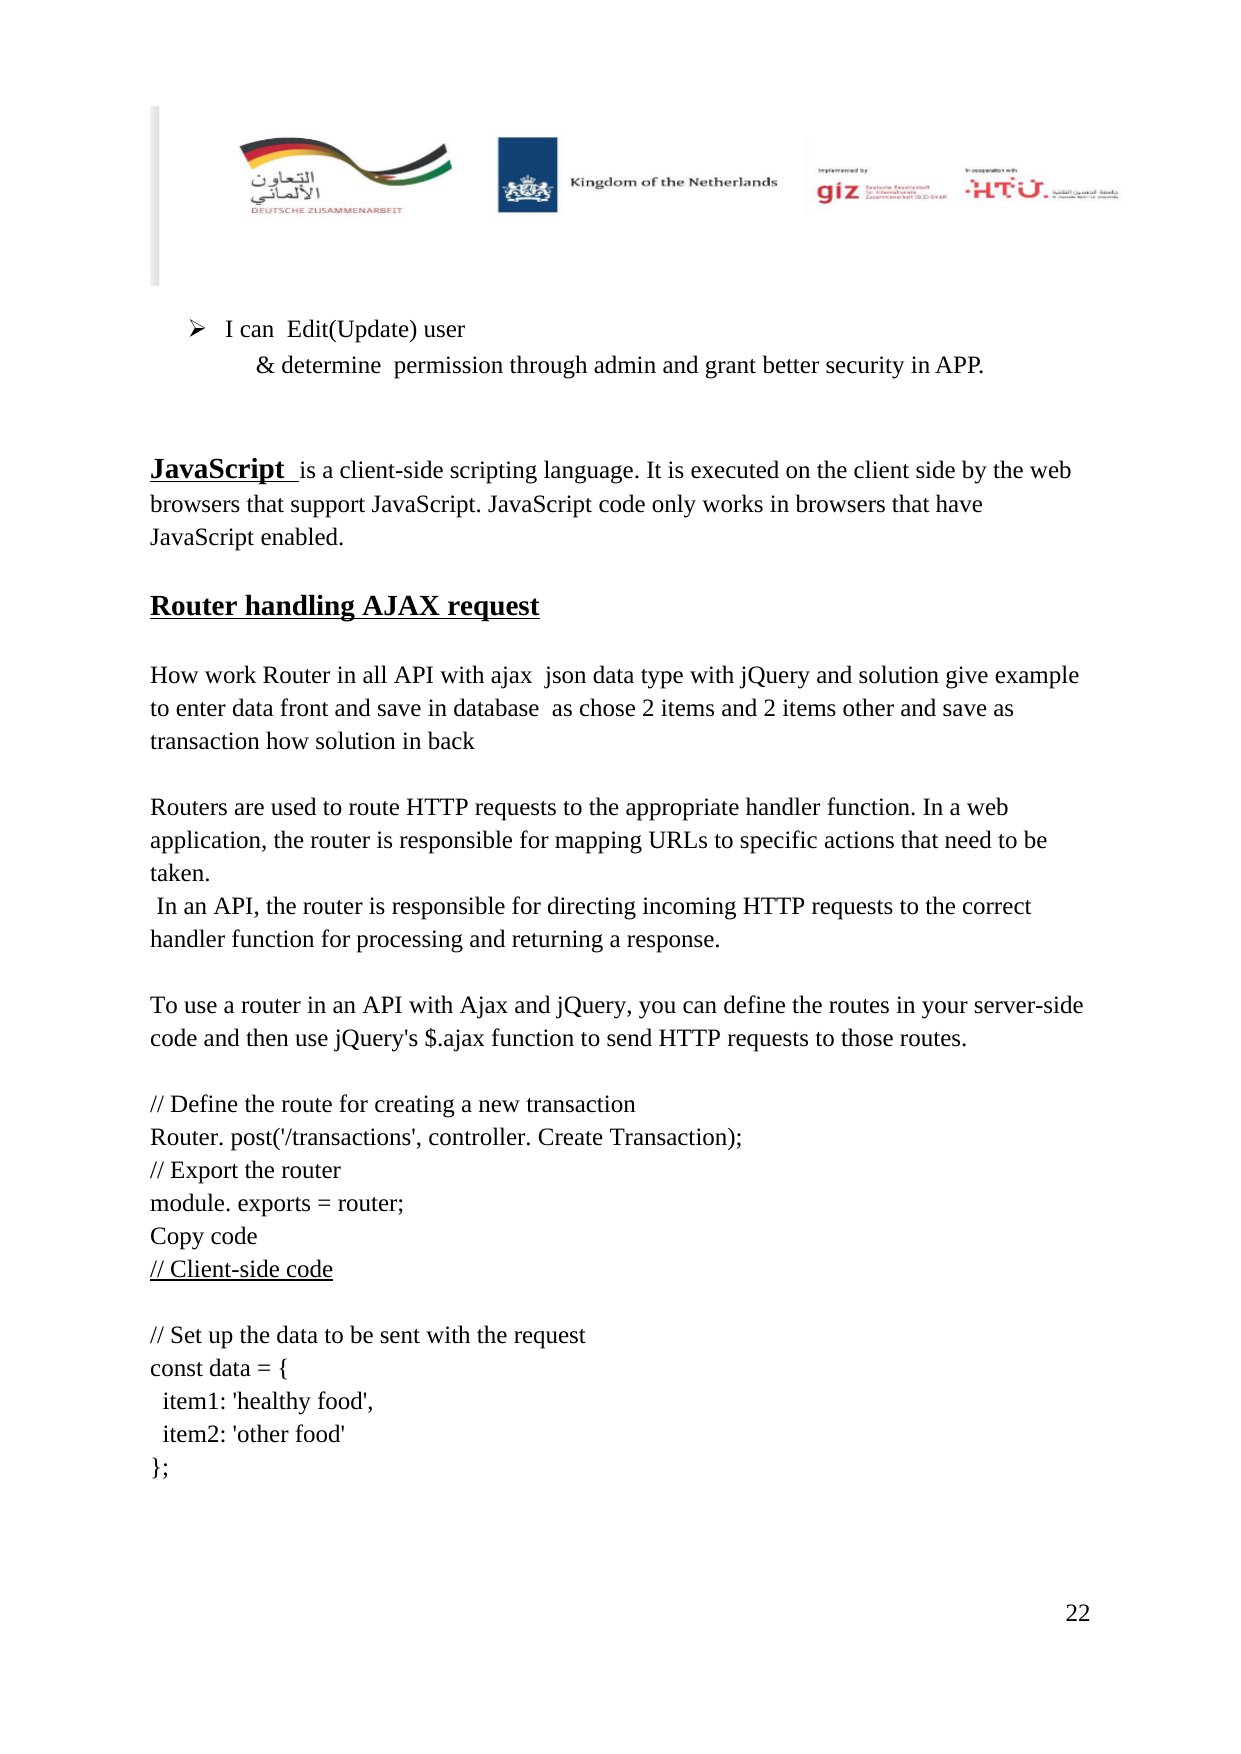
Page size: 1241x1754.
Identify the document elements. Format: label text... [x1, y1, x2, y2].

text In an API, the router is responsible for directing incoming HTTP requests to the correct handler function for processing and returning a response. [150, 891, 1090, 953]
text // Set up the data to be sent with the request [150, 1320, 1090, 1349]
text Copy code [150, 1221, 1090, 1250]
text Router. post('/transactions', controller. Create Transaction); [150, 1122, 1090, 1151]
text To use a router in an API with Ajax and jQuery, you can define the routes in your server-side code and then use jQuery's $.ajax function to send HTTP requests to those routes. [150, 990, 1090, 1052]
text item1: 'healthy food', [150, 1386, 1090, 1415]
text // Export the router [150, 1155, 1090, 1184]
text }; [150, 1452, 1090, 1481]
text JavaScript is a client-side scripting language. It is executed on the client side by the web browsers that support JavaScript. JavaScript code only works in browsers that have JavaScript enabled. [150, 452, 1090, 551]
list I can Edit(Update) user [187, 314, 1090, 343]
text // Client-side code [150, 1254, 1090, 1283]
text item2: 'other food' [150, 1419, 1090, 1448]
text module. exports = router; [150, 1188, 1090, 1217]
text How work Router in all API with ajax json data type with jQuery and solution give example to enter data front and save in database as chose 2 items and 2 items other and save as transaction how solution in back [150, 660, 1090, 755]
picture [150, 106, 1241, 286]
text Router handling AJAX request [150, 588, 1090, 622]
text const data = { [150, 1353, 1090, 1382]
text // Define the route for creating a new transaction [150, 1089, 1090, 1118]
text Routers are used to route HTTP requests to the appropriate handler function. In a web application, the router is responsible for mapping URLs to specific actions that need to be taken. [150, 792, 1090, 887]
text & determine permission through admin and grant better security in APP. [150, 350, 1090, 379]
